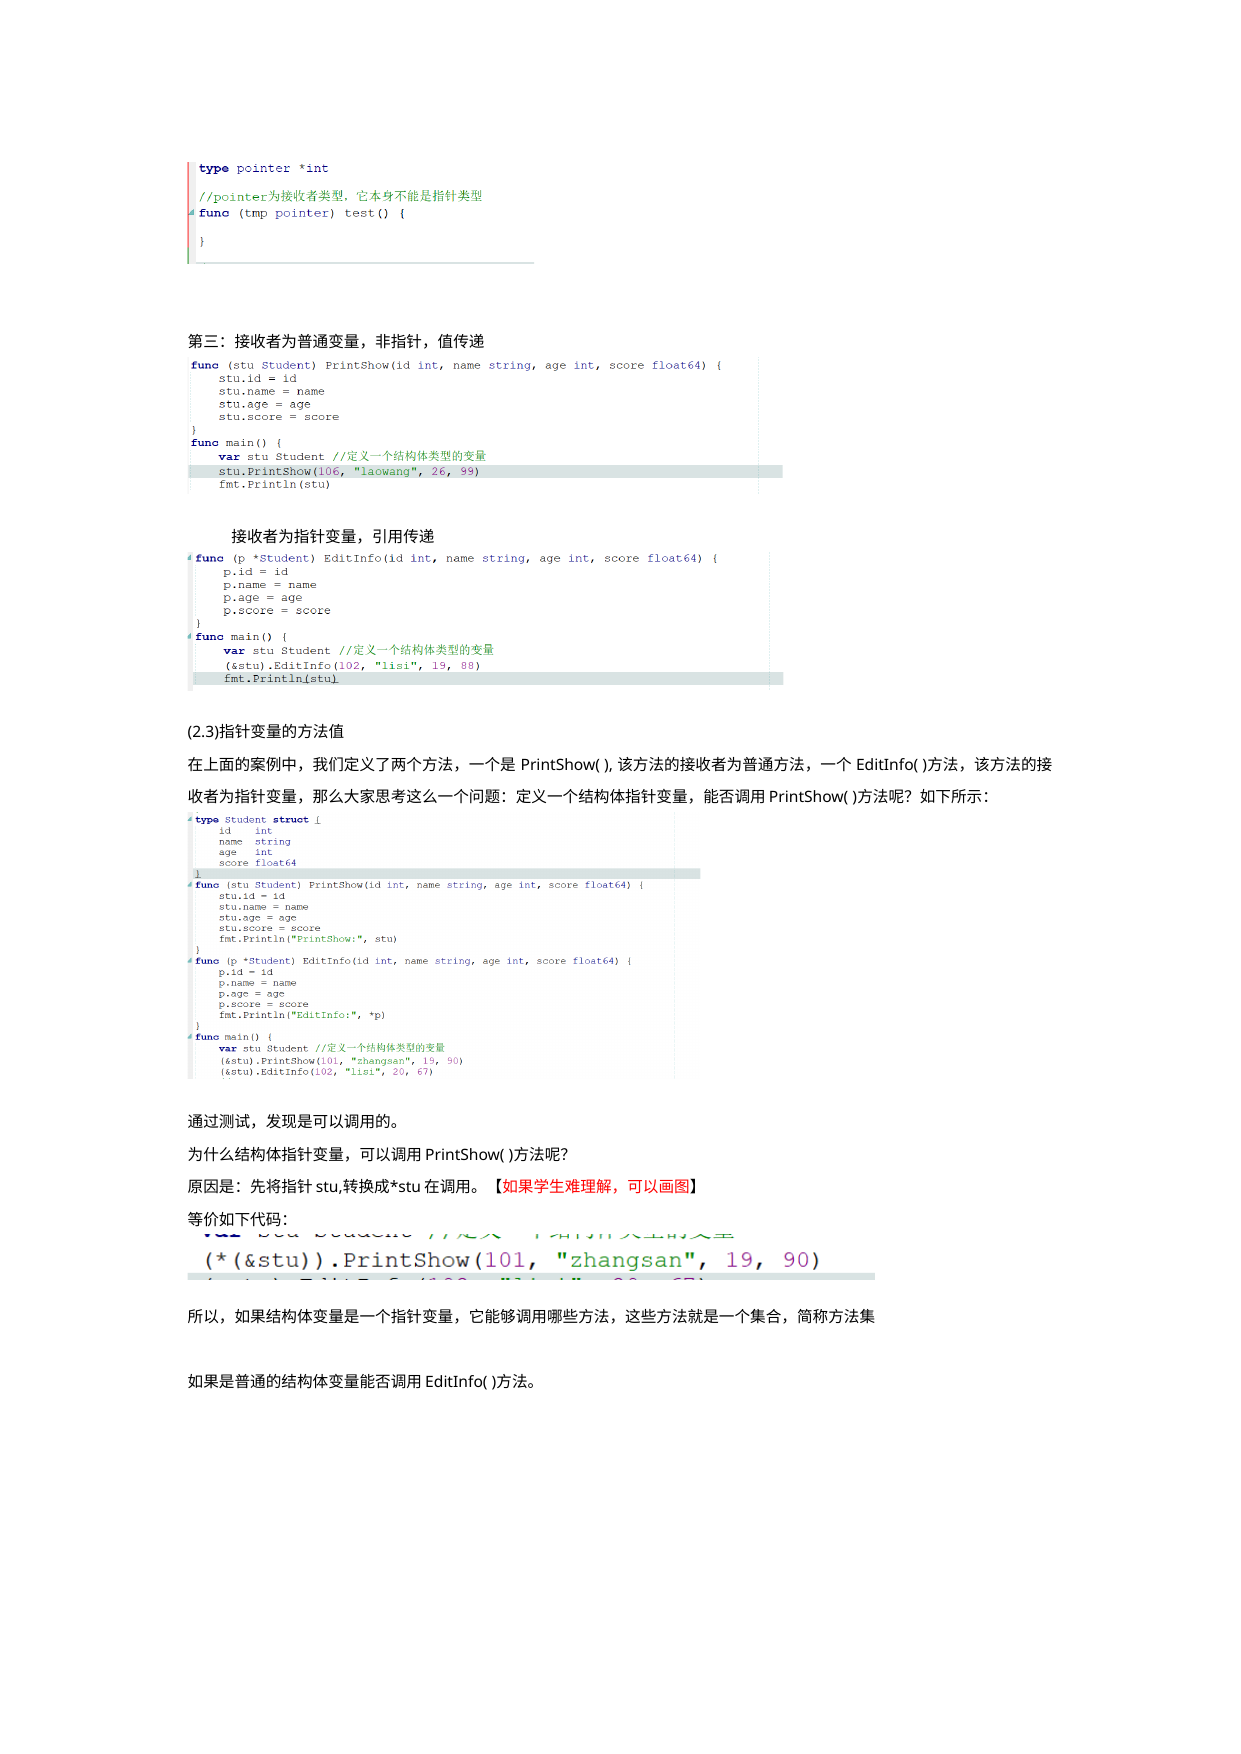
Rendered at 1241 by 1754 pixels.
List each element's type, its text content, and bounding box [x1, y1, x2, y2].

picture [187, 812, 701, 1079]
text 等价如下代码： [187, 1202, 1053, 1234]
text 原因是：先将指针stu,转换成*stu在调用。【如果学生难理解，可以画图】 [187, 1169, 1053, 1202]
text 第三：接收者为普通变量，非指针，值传递 [187, 324, 1053, 357]
text (2.3)指针变量的方法值 [187, 714, 1053, 747]
text 在上面的案例中，我们定义了两个方法，一个是PrintShow( ), 该方法的接收者为普通方法，一个EditInfo( )方法，该方法的接收者为指针变量，那么大家思考这么一个问题：定义一个结构体指针变量，能否调用PrintShow( )方法呢？如下所示： [187, 747, 1053, 812]
text 所以，如果结构体变量是一个指针变量，它能够调用哪些方法，这些方法就是一个集合，简称方法集 [187, 1299, 1053, 1332]
text 为什么结构体指针变量，可以调用PrintShow( )方法呢？ [187, 1137, 1053, 1169]
text 通过测试，发现是可以调用的。 [187, 1104, 1053, 1137]
text 接收者为指针变量，引用传递 [187, 519, 1053, 552]
picture [187, 357, 783, 494]
picture [187, 162, 535, 264]
picture [187, 552, 784, 691]
picture [187, 1234, 875, 1280]
text 如果是普通的结构体变量能否调用EditInfo( )方法。 [187, 1364, 1053, 1397]
